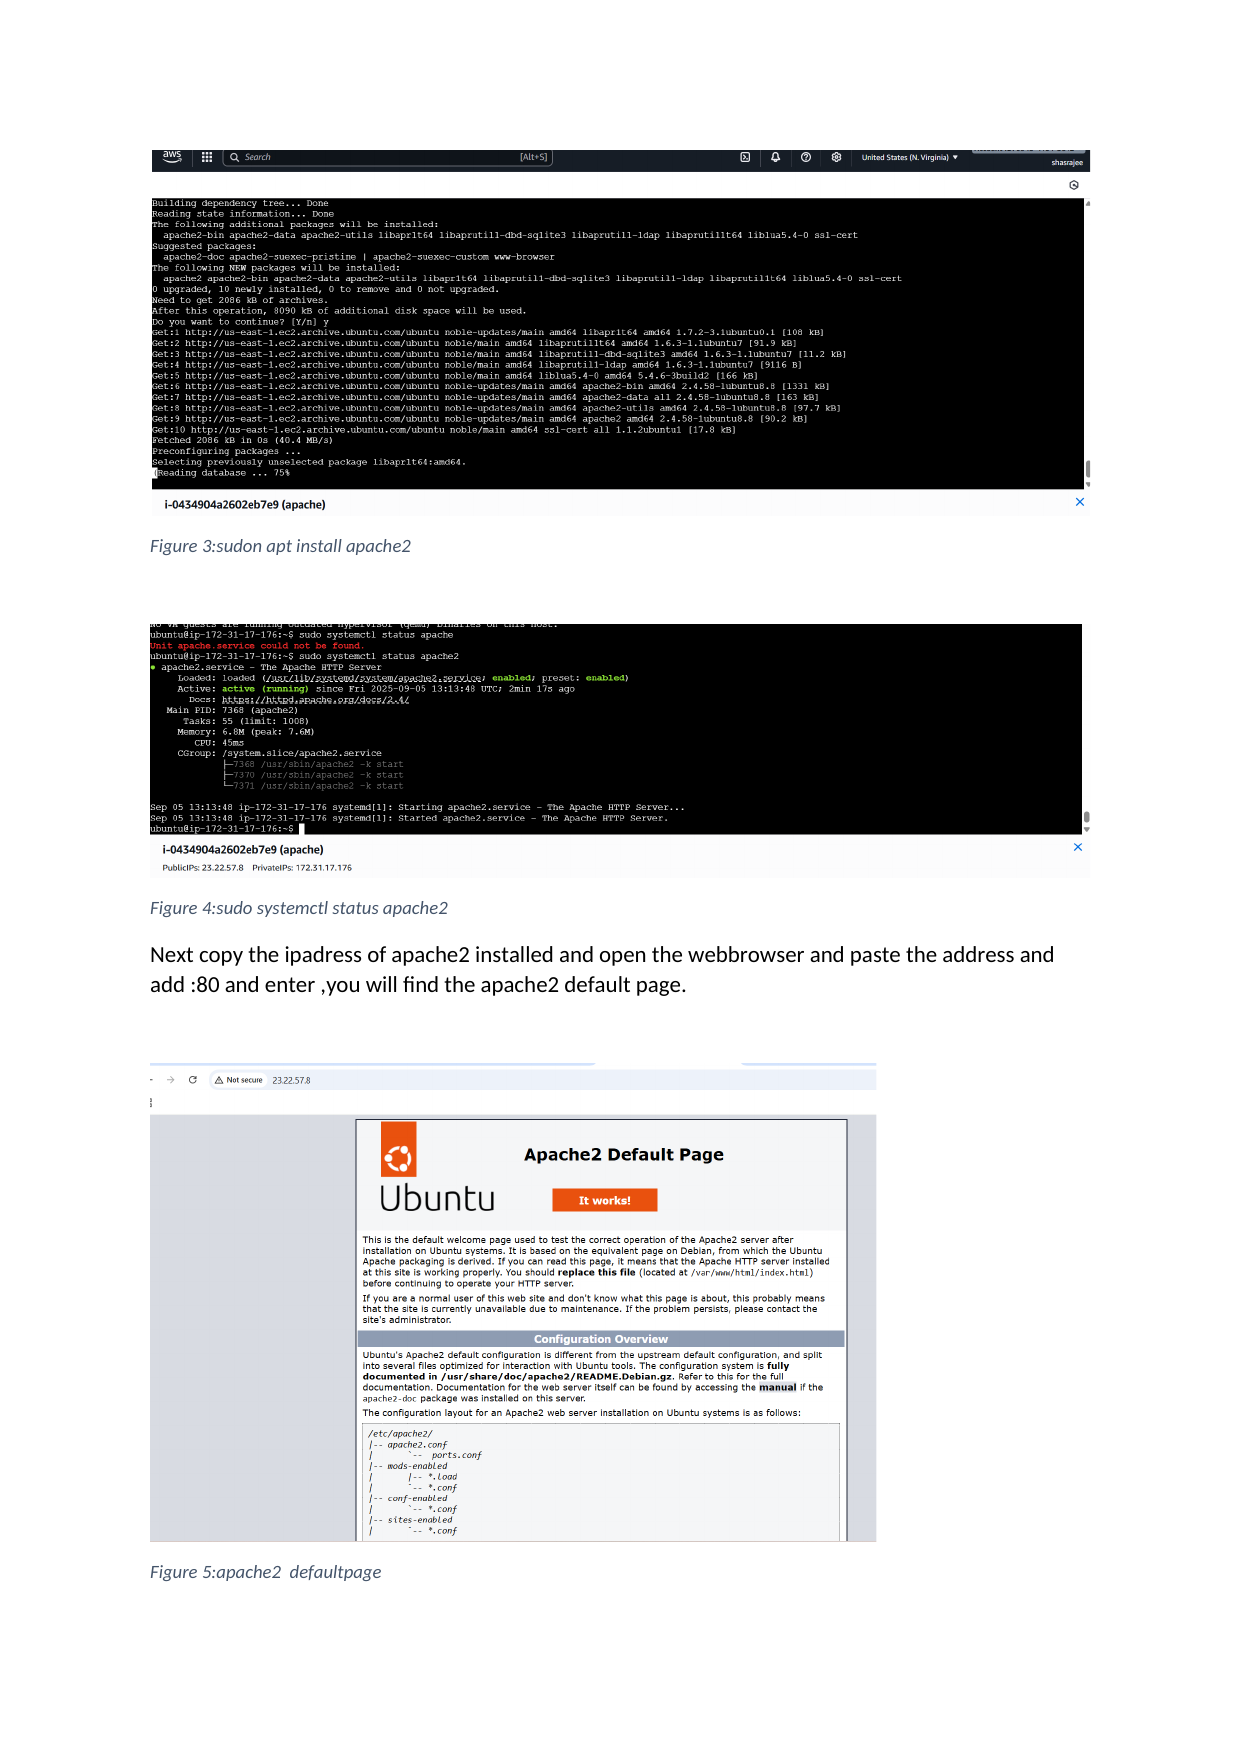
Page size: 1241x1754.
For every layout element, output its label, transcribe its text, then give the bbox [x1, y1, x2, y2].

picture [150, 1063, 877, 1542]
picture [152, 150, 1091, 516]
picture [150, 624, 1091, 878]
text Next copy the ipadress of apache2 installed and open the webbrowser and paste the address and add :80 and enter ,you will find the apache2 default page. [150, 940, 1090, 998]
